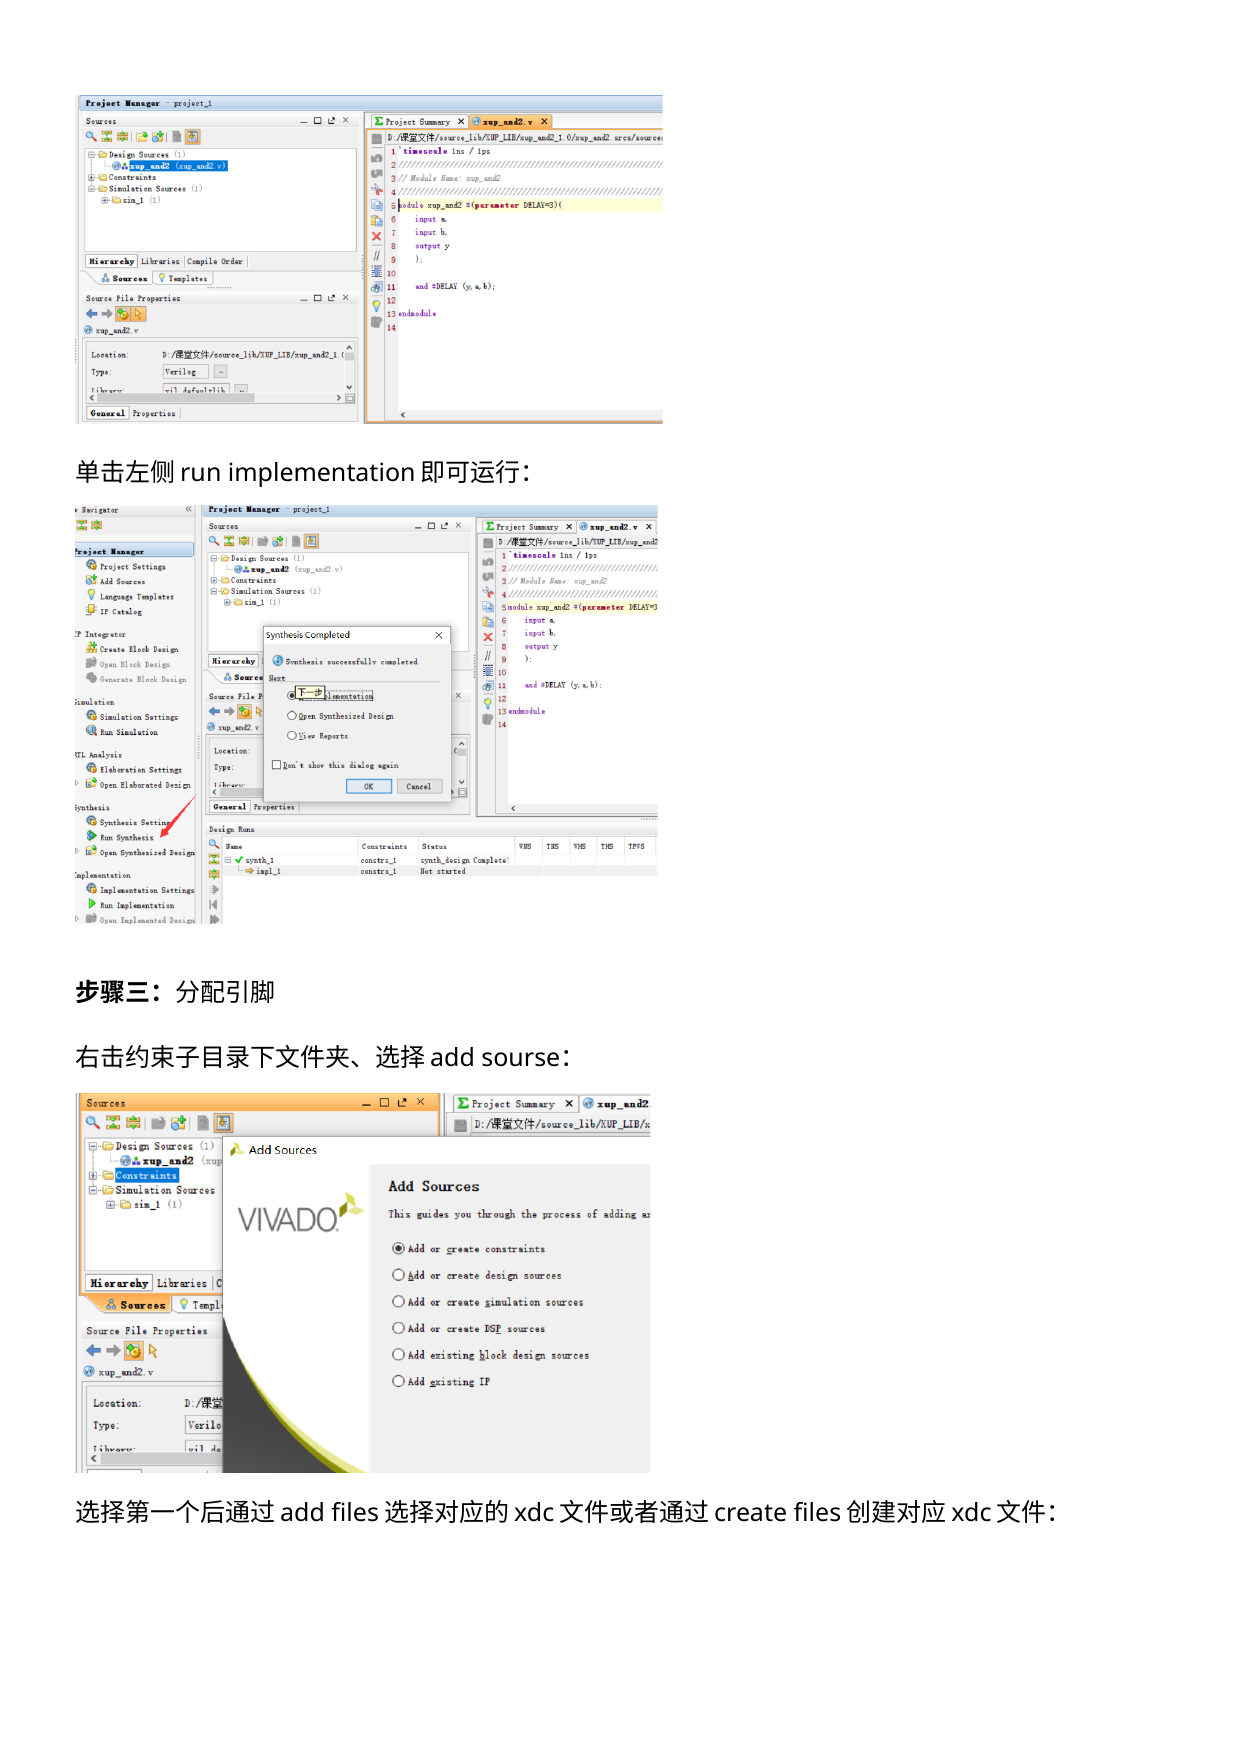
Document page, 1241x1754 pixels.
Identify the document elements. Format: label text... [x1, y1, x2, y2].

picture [75, 505, 658, 924]
text 步骤三：分配引脚 [75, 958, 1165, 1023]
picture [75, 1093, 651, 1473]
text 单击左侧run implementation即可运行： [75, 438, 1165, 503]
text 右击约束子目录下文件夹、选择add sourse： [75, 1023, 1165, 1088]
text 选择第一个后通过add files选择对应的xdc文件或者通过create files创建对应xdc文件： [75, 1478, 1165, 1543]
picture [75, 95, 663, 424]
